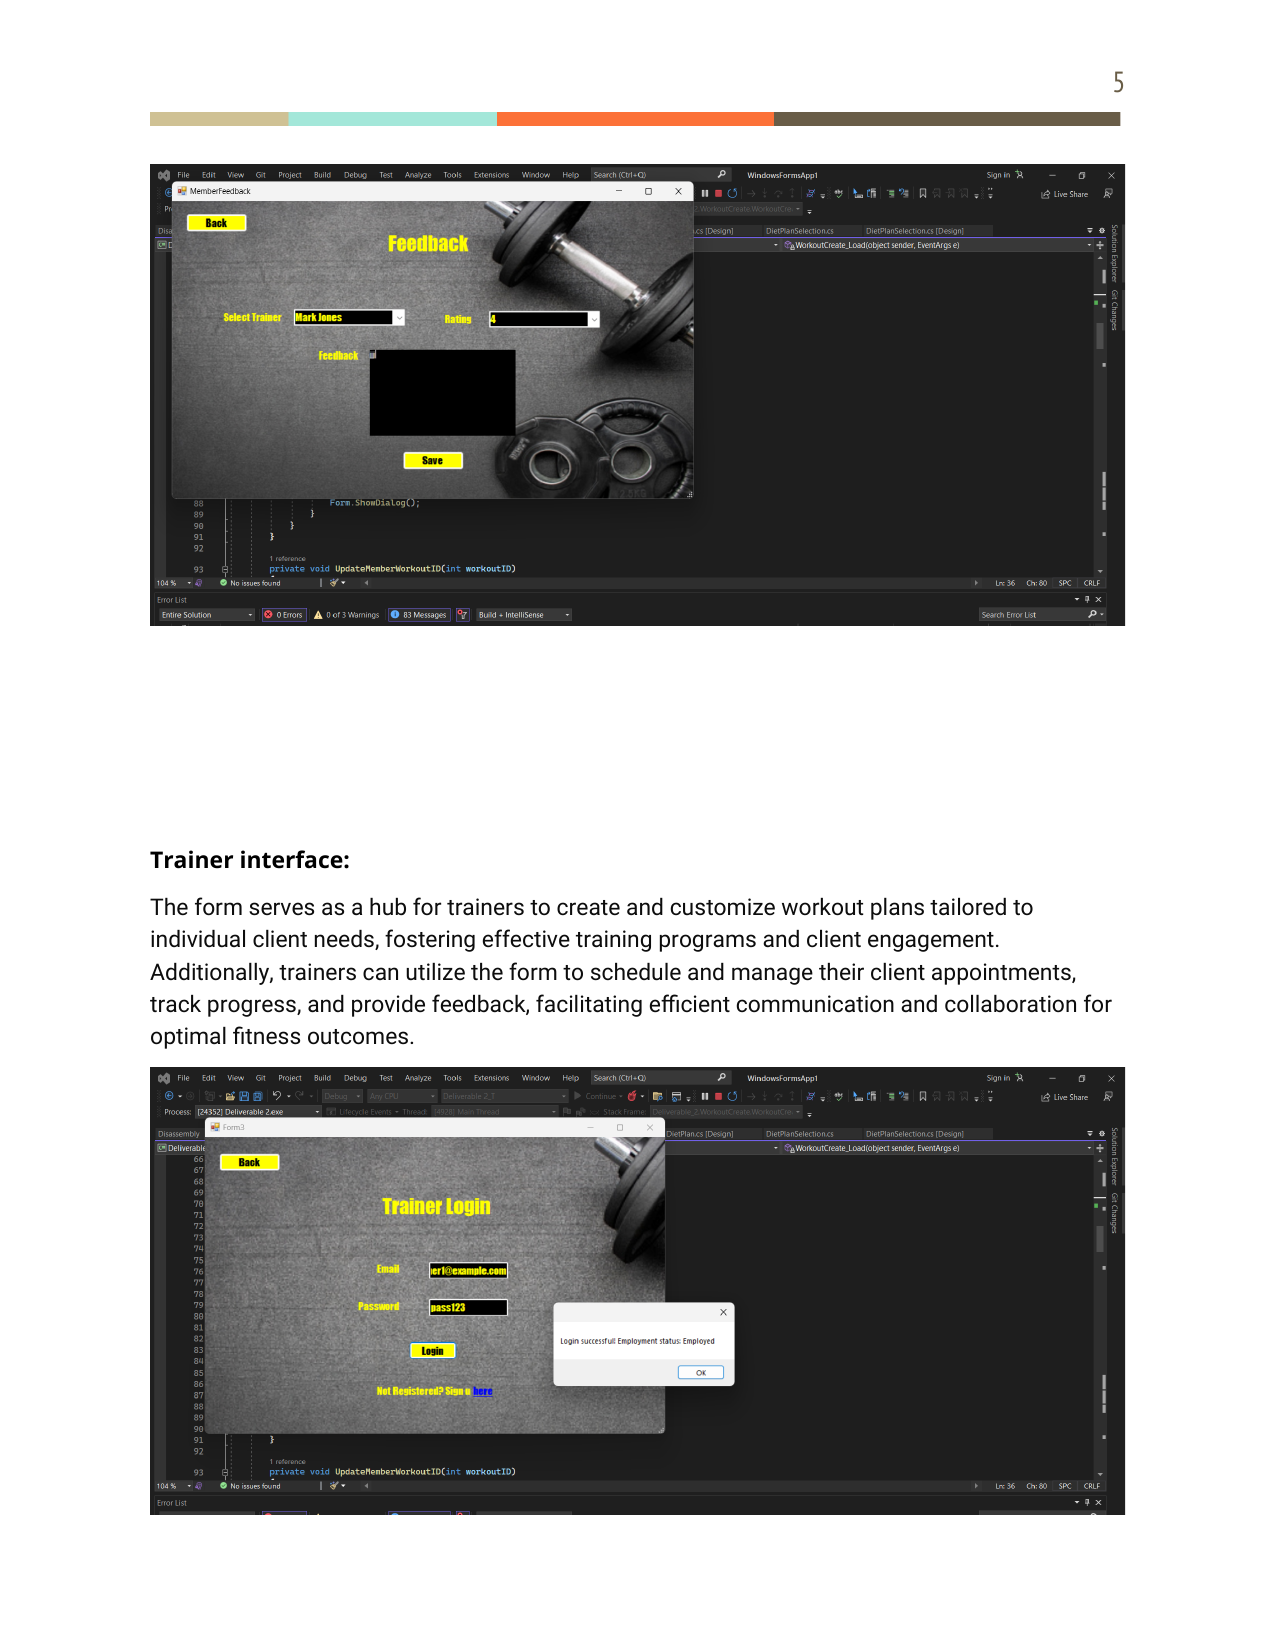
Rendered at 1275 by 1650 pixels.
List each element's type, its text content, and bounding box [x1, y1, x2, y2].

picture [150, 164, 1125, 626]
text Trainer interface: [150, 844, 1125, 876]
picture [150, 112, 1121, 126]
text The form serves as a hub for trainers to create and customize workout plans tailored to individual client needs, fostering effective training programs and client engagement. Additionally, trainers can utilize the form to schedule and manage their client appointments, track progress, and provide feedback, facilitating efficient communication and collaboration for optimal fitness outcomes. [150, 894, 1125, 1050]
picture [150, 1067, 1125, 1515]
